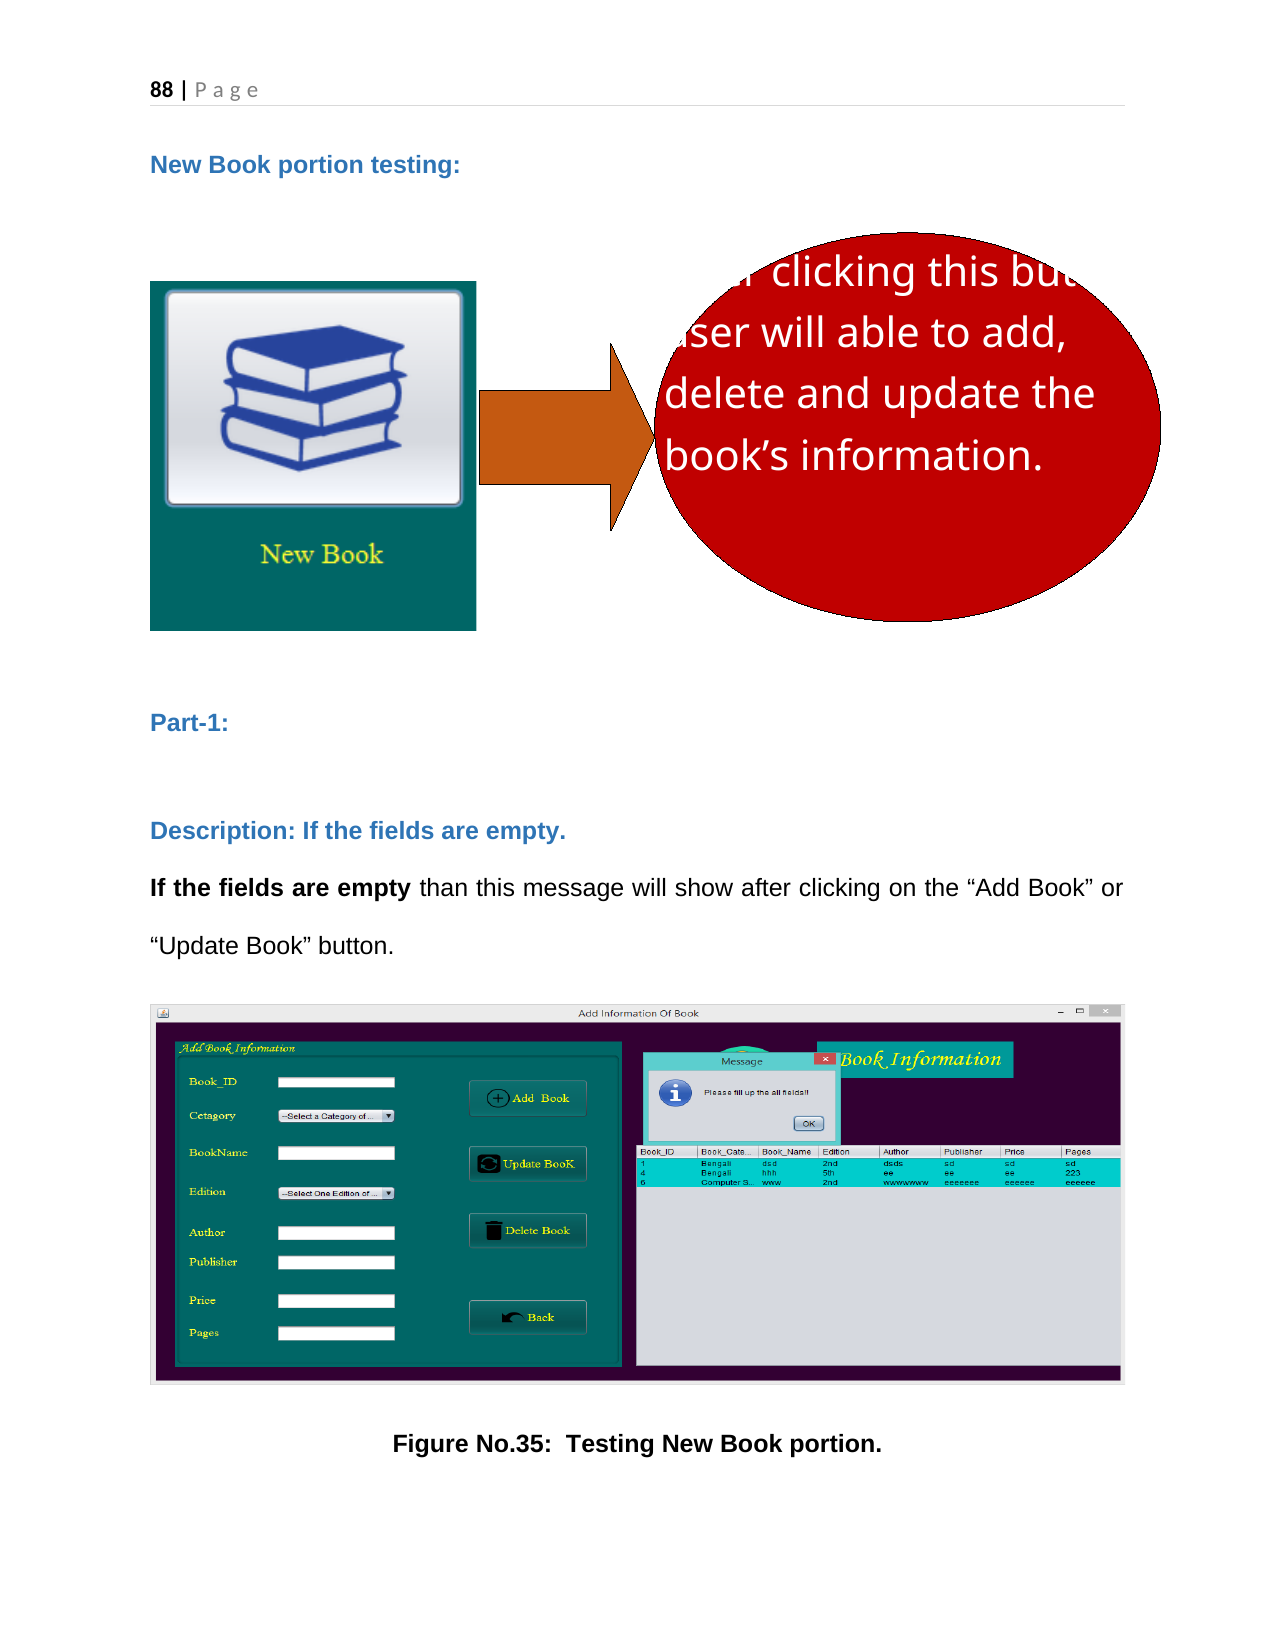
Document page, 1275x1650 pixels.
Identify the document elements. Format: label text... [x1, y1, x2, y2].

text If the fields are empty than this message will show after clicking on the “Add Book” or “Update Book” button. [150, 873, 1125, 959]
subtitle Part-1: [150, 708, 1125, 737]
picture [150, 1004, 1125, 1385]
text Figure No.35: Testing New Book portion. [150, 1429, 1125, 1458]
subtitle Description: If the fields are empty. [150, 816, 1125, 844]
picture [150, 281, 477, 631]
subtitle New Book portion testing: [150, 150, 1125, 179]
